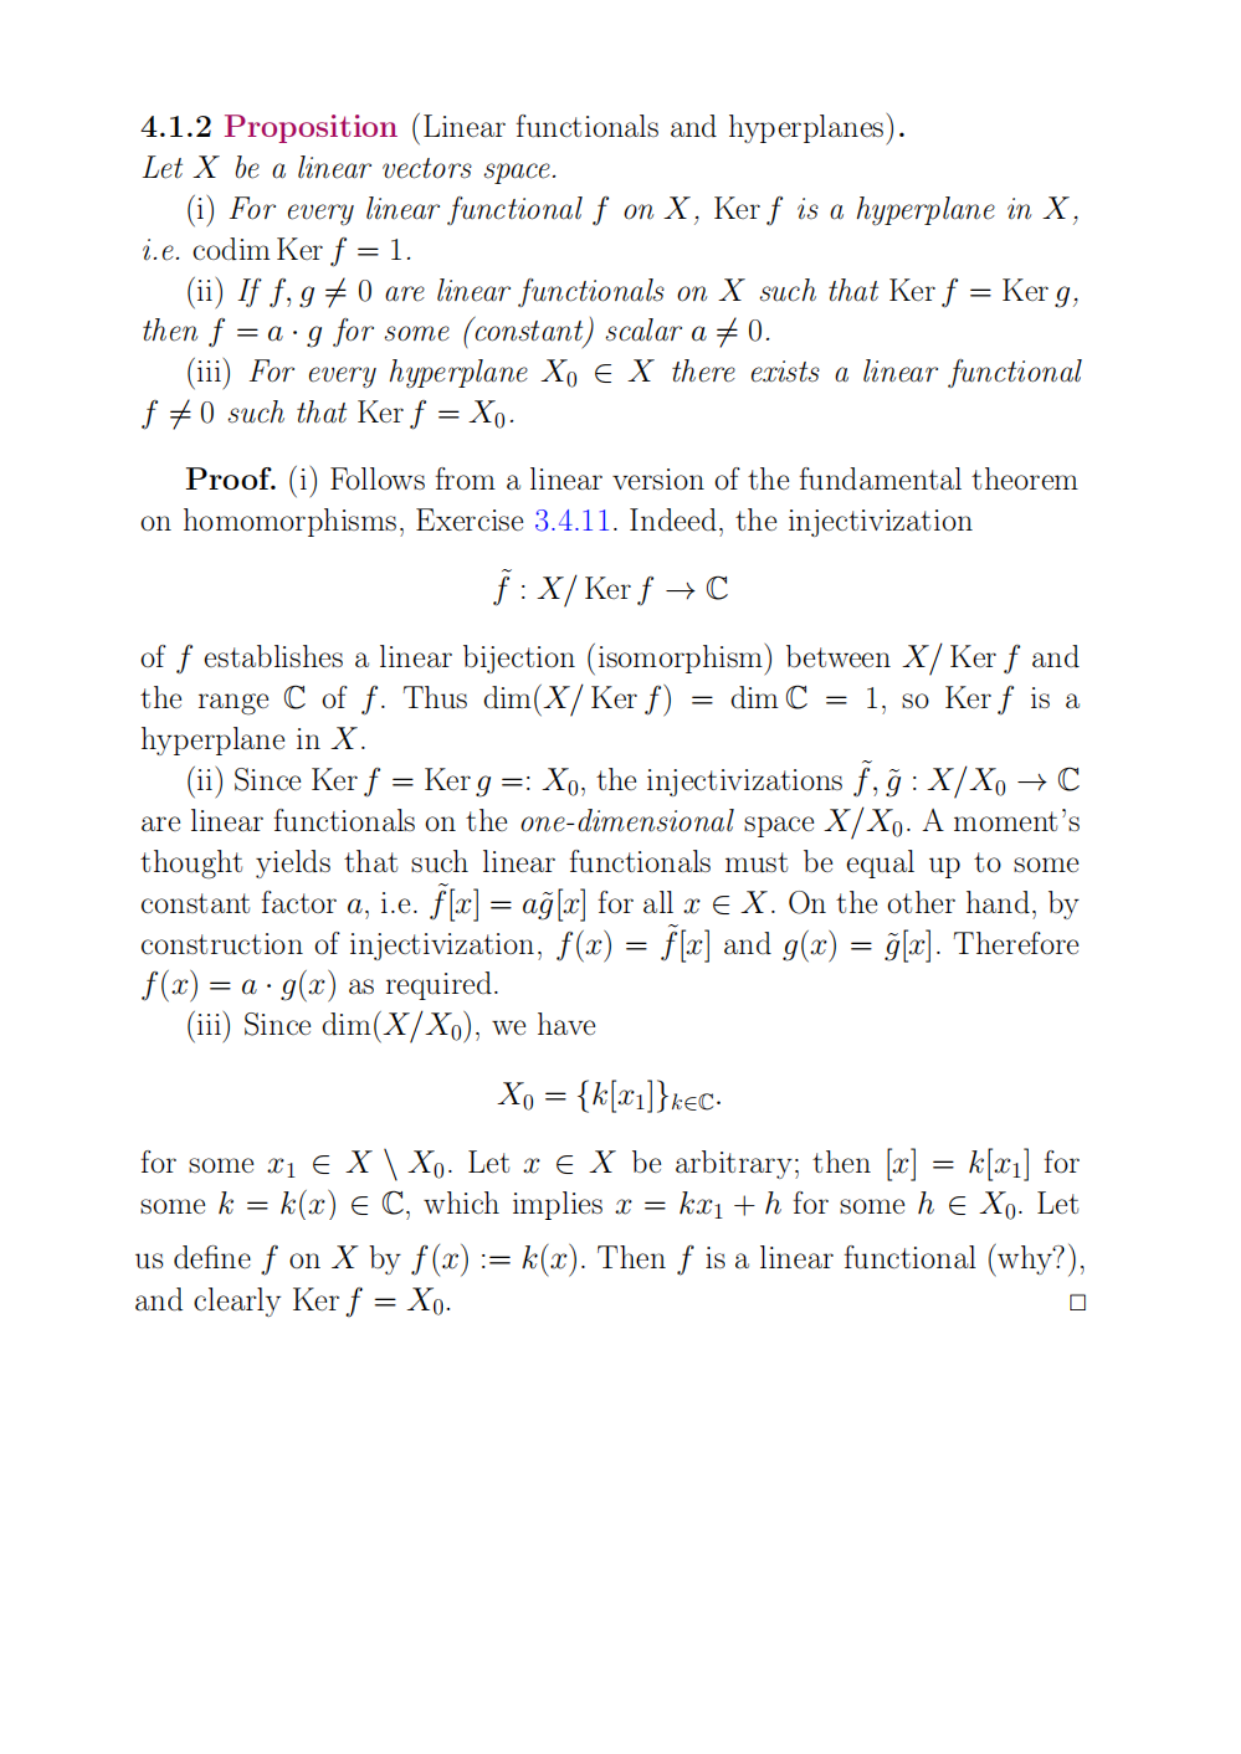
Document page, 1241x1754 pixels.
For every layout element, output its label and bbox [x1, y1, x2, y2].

picture [128, 1234, 1112, 1331]
picture [128, 97, 1112, 1220]
